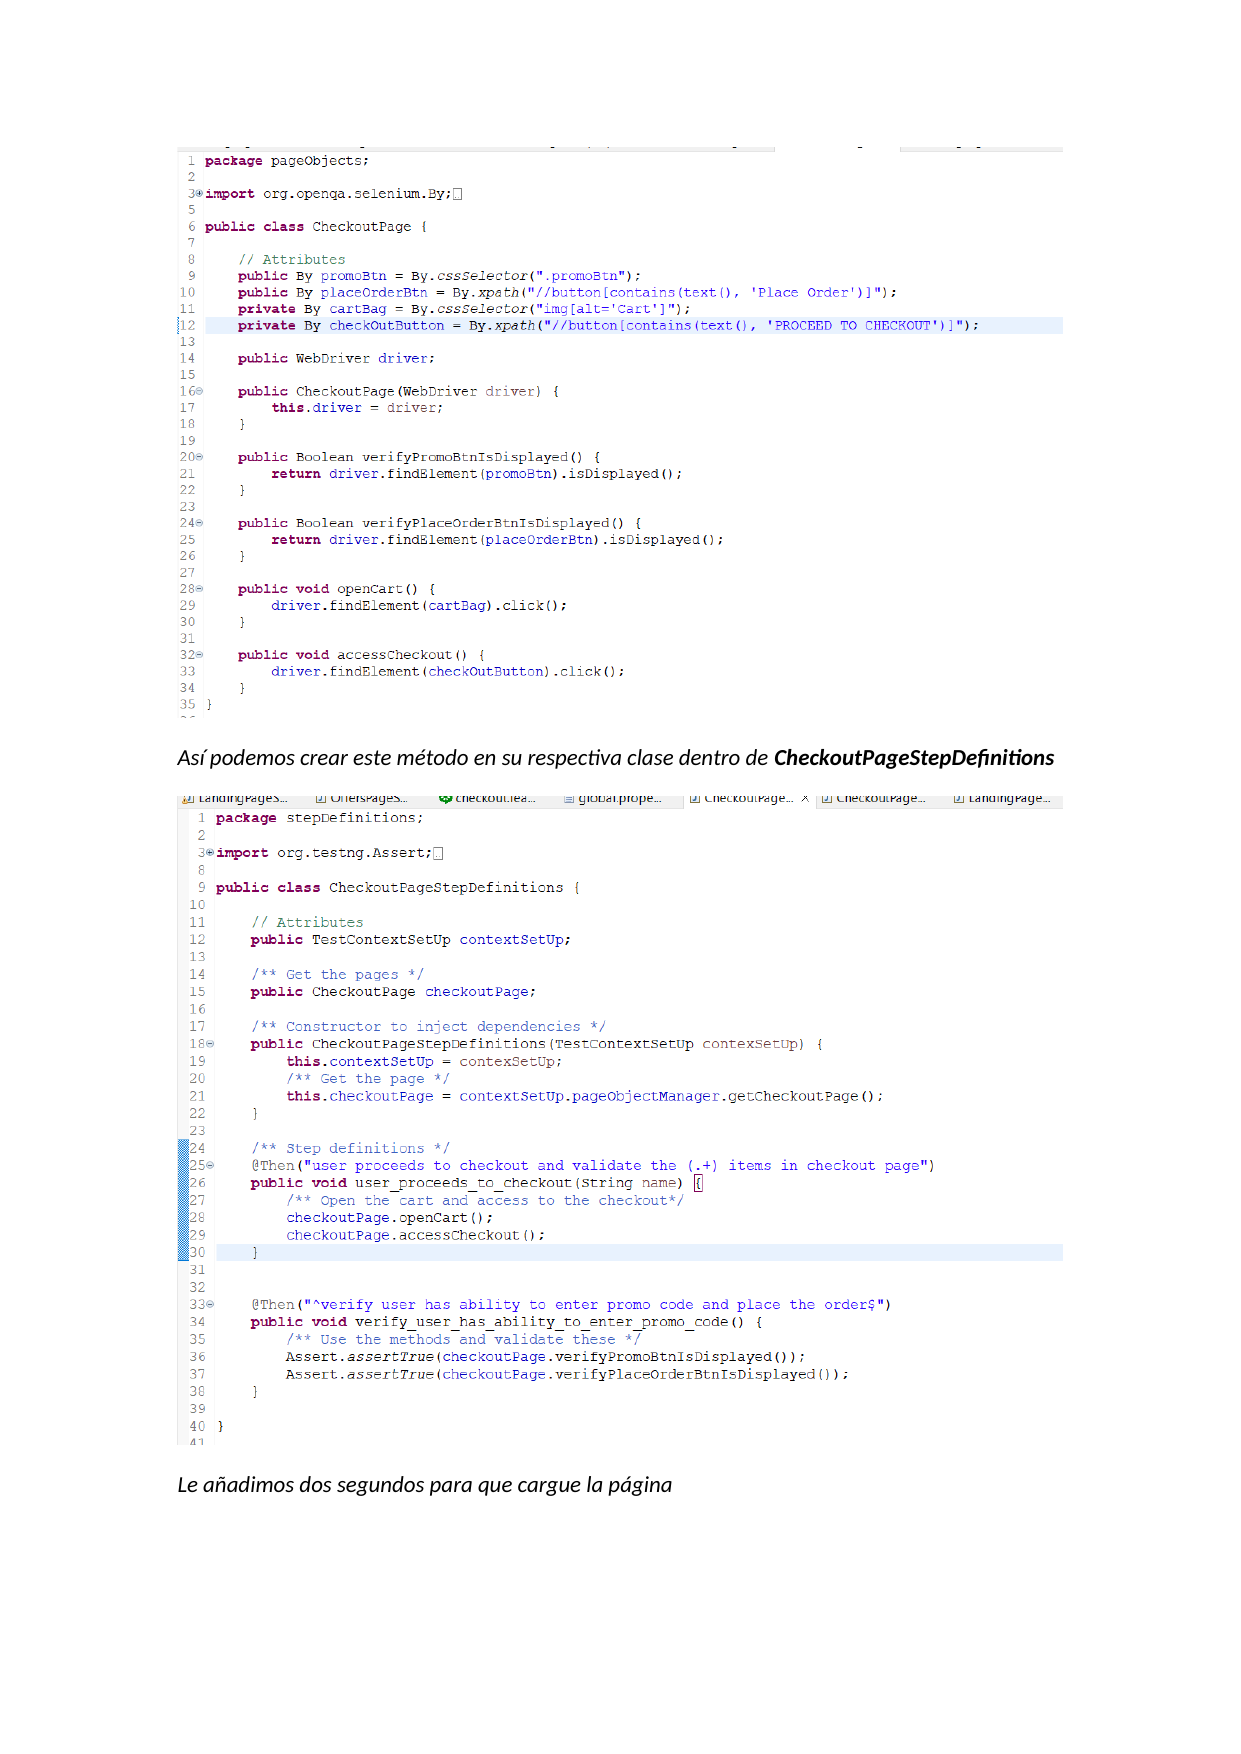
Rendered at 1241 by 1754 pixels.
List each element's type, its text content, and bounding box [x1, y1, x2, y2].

picture [177, 796, 1063, 1445]
text Así podemos crear este método en su respectiva clase dentro de CheckoutPageStepDefinitions [177, 743, 1063, 771]
picture [177, 147, 1063, 718]
text Le añadimos dos segundos para que cargue la página [177, 1470, 1063, 1498]
